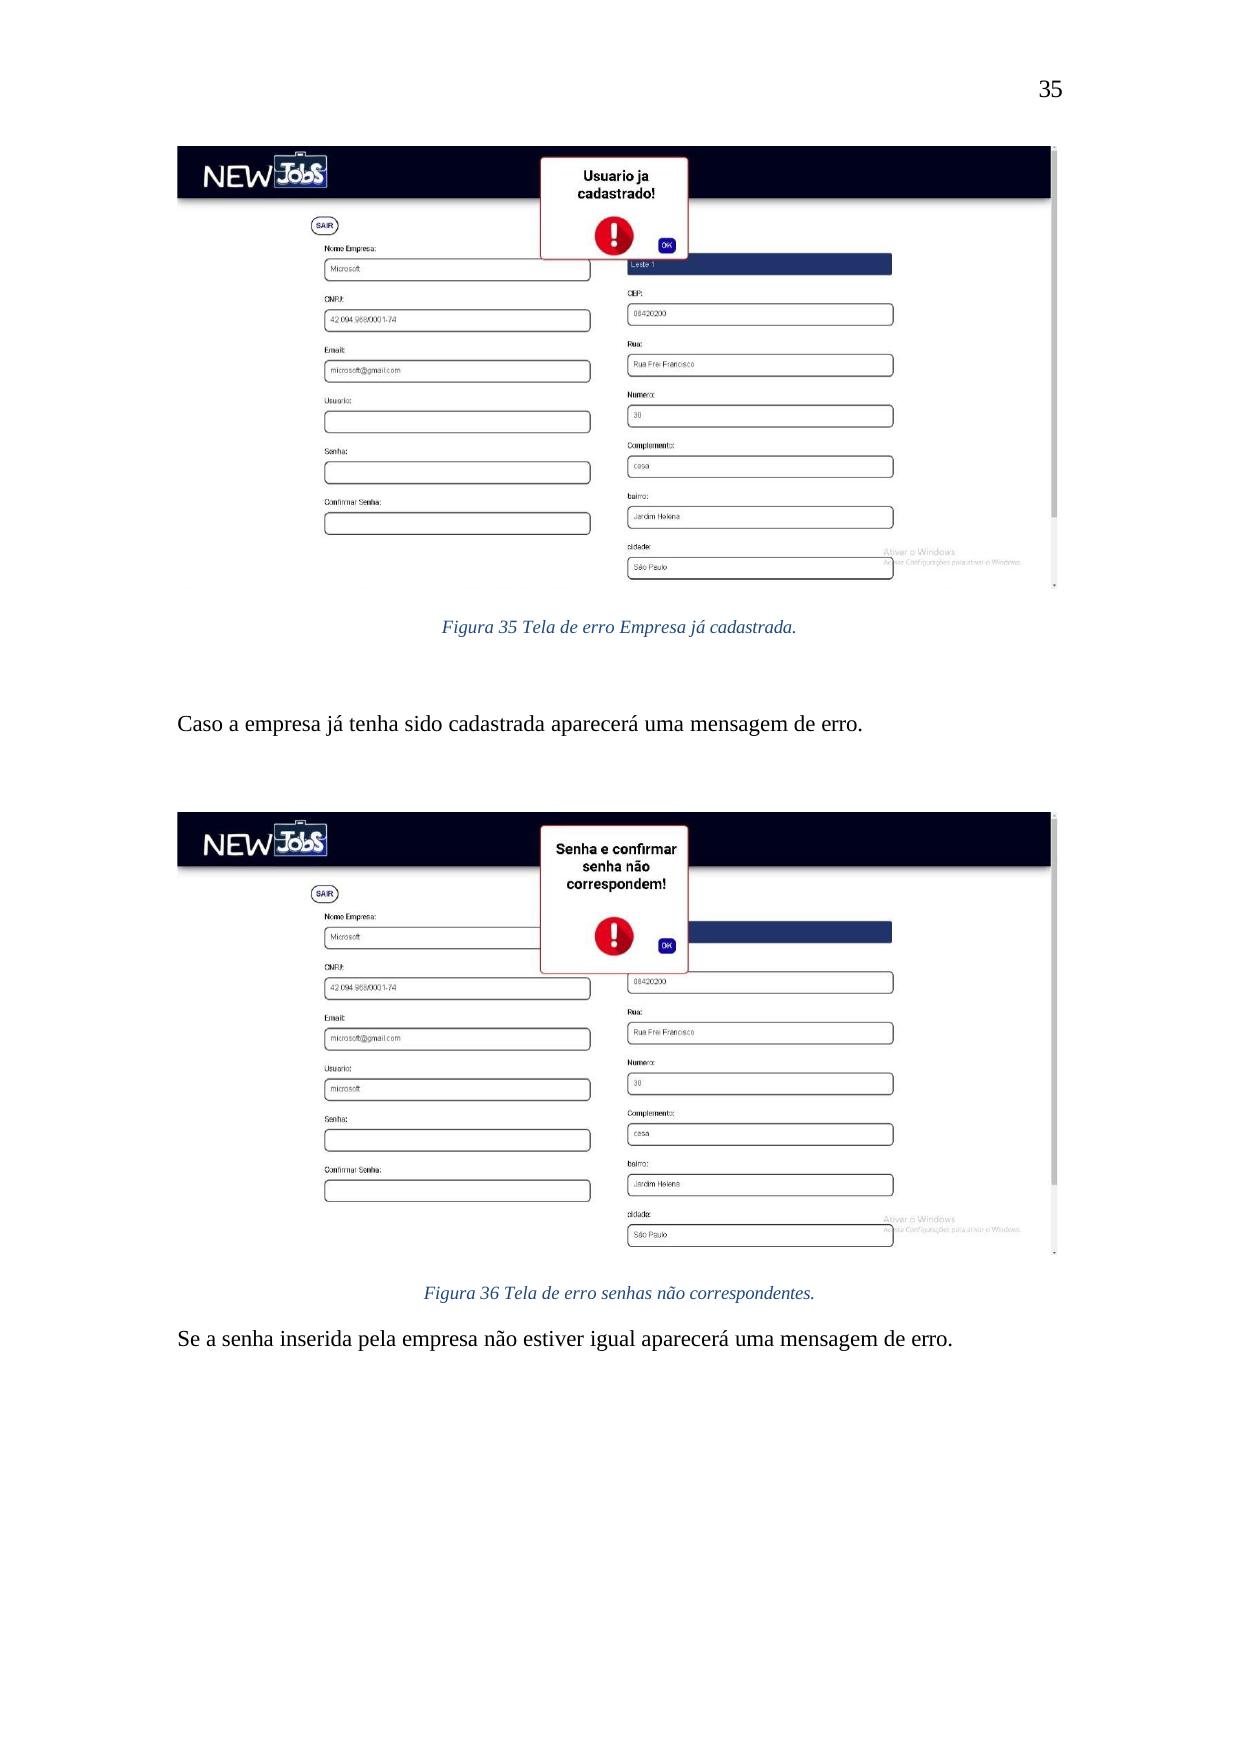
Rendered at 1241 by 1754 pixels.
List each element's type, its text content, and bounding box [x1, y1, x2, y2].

text Figura 36 Tela de erro senhas não correspondentes. [178, 1282, 1062, 1304]
text Caso a empresa já tenha sido cadastrada aparecerá uma mensagem de erro. [177, 710, 1234, 736]
text Figura 35 Tela de erro Empresa já cadastrada. [178, 616, 1062, 638]
text Se a senha inserida pela empresa não estiver igual aparecerá uma mensagem de erro. [177, 1325, 1234, 1351]
picture [177, 812, 1058, 1255]
picture [177, 146, 1058, 589]
